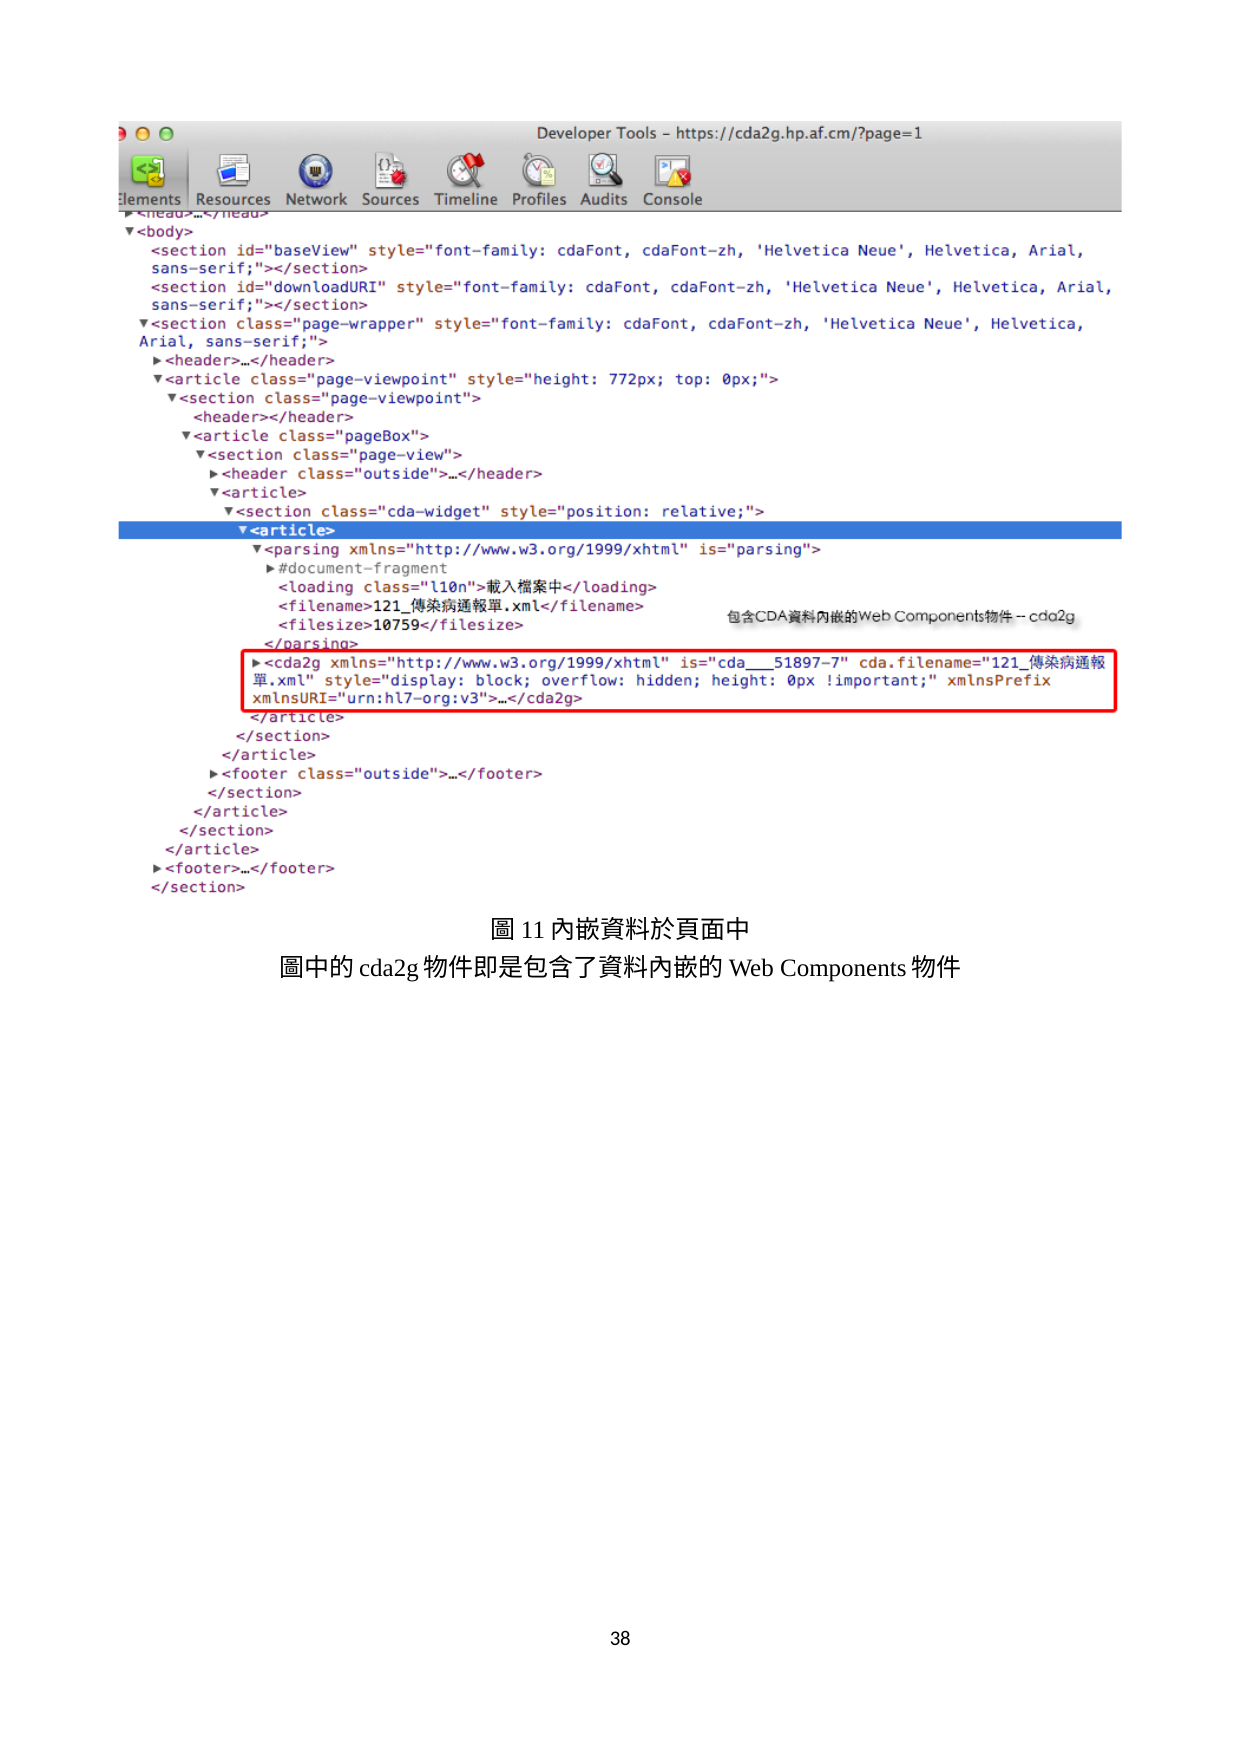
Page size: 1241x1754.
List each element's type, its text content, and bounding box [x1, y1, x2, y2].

text 圖 11 內嵌資料於頁面中 [1, 909, 1239, 947]
text 圖中的cda2g物件即是包含了資料內嵌的Web Components物件 [118, 947, 1122, 984]
picture [118, 121, 1122, 897]
